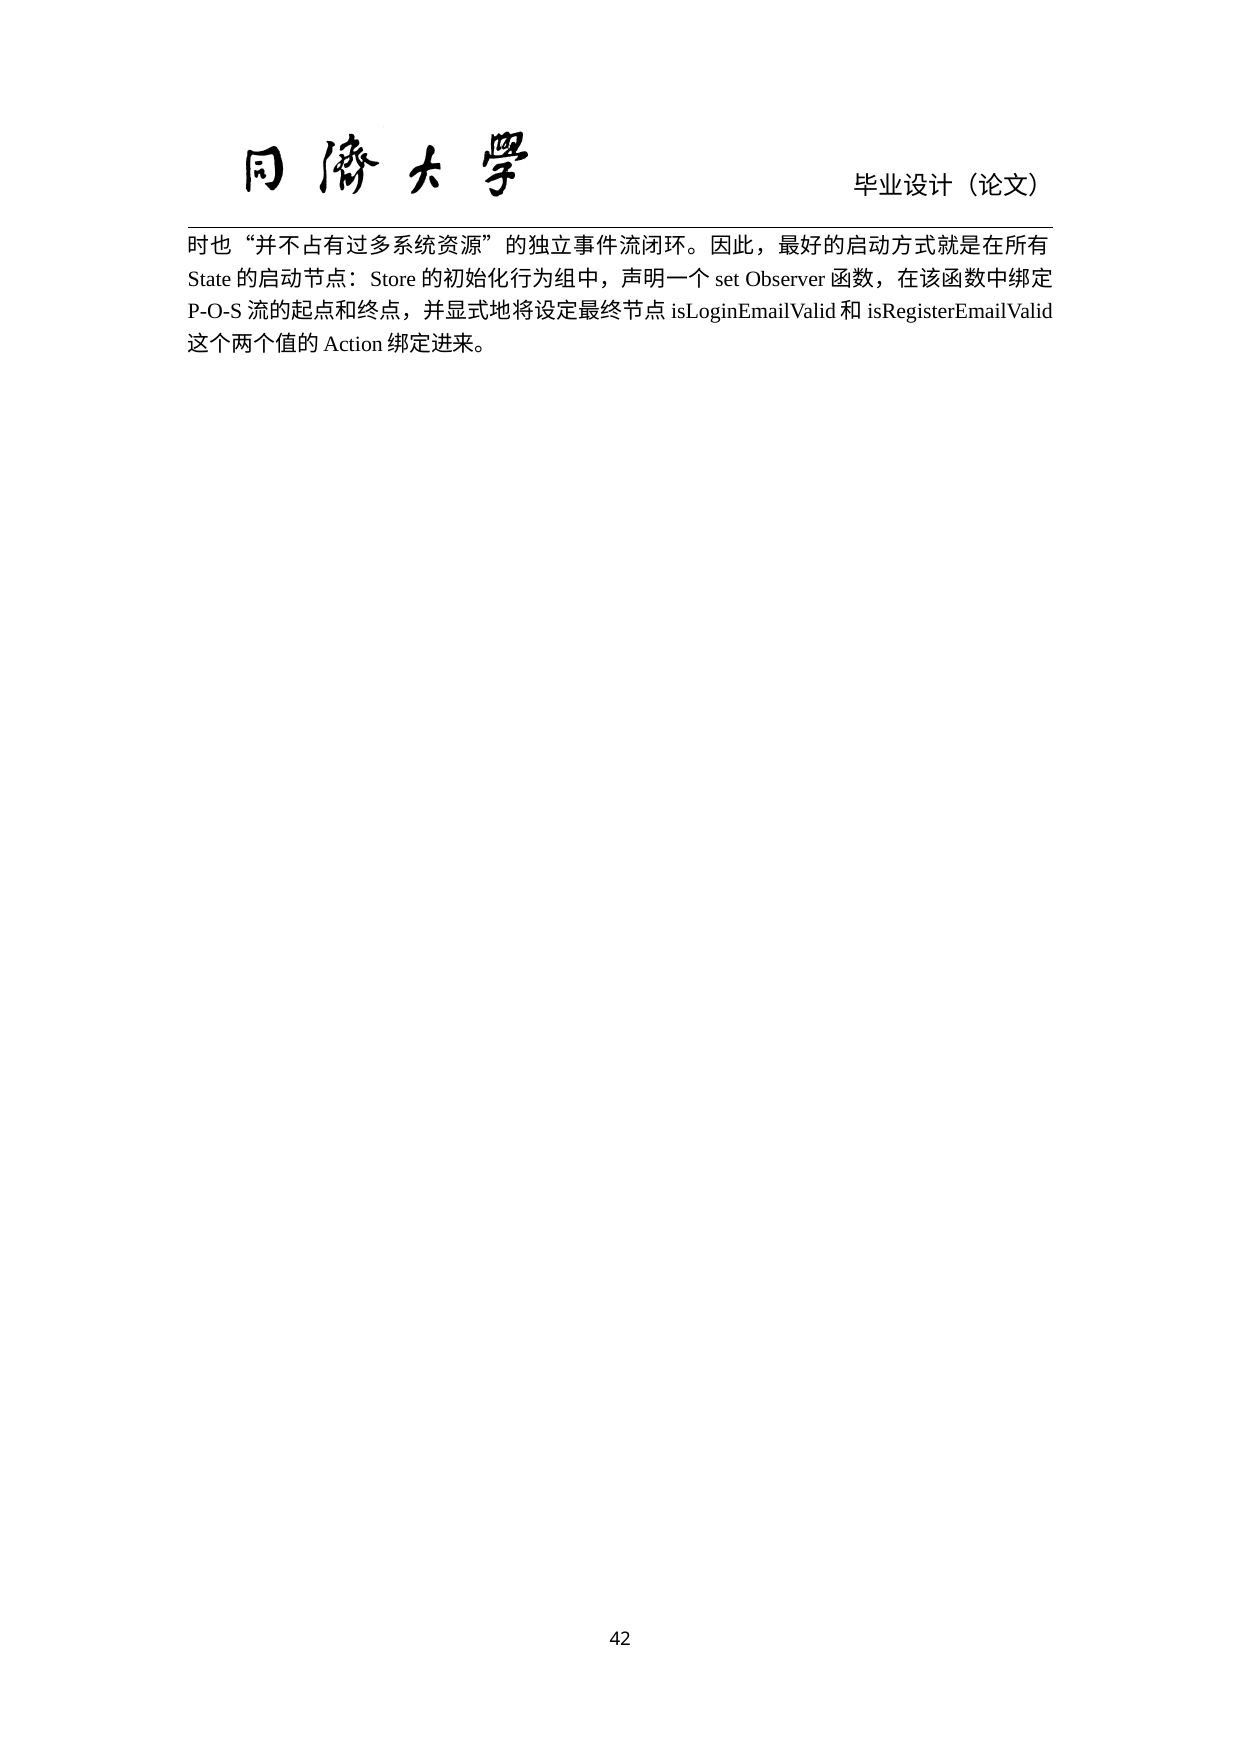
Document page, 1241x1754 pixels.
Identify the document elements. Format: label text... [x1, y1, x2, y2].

picture [224, 123, 546, 202]
